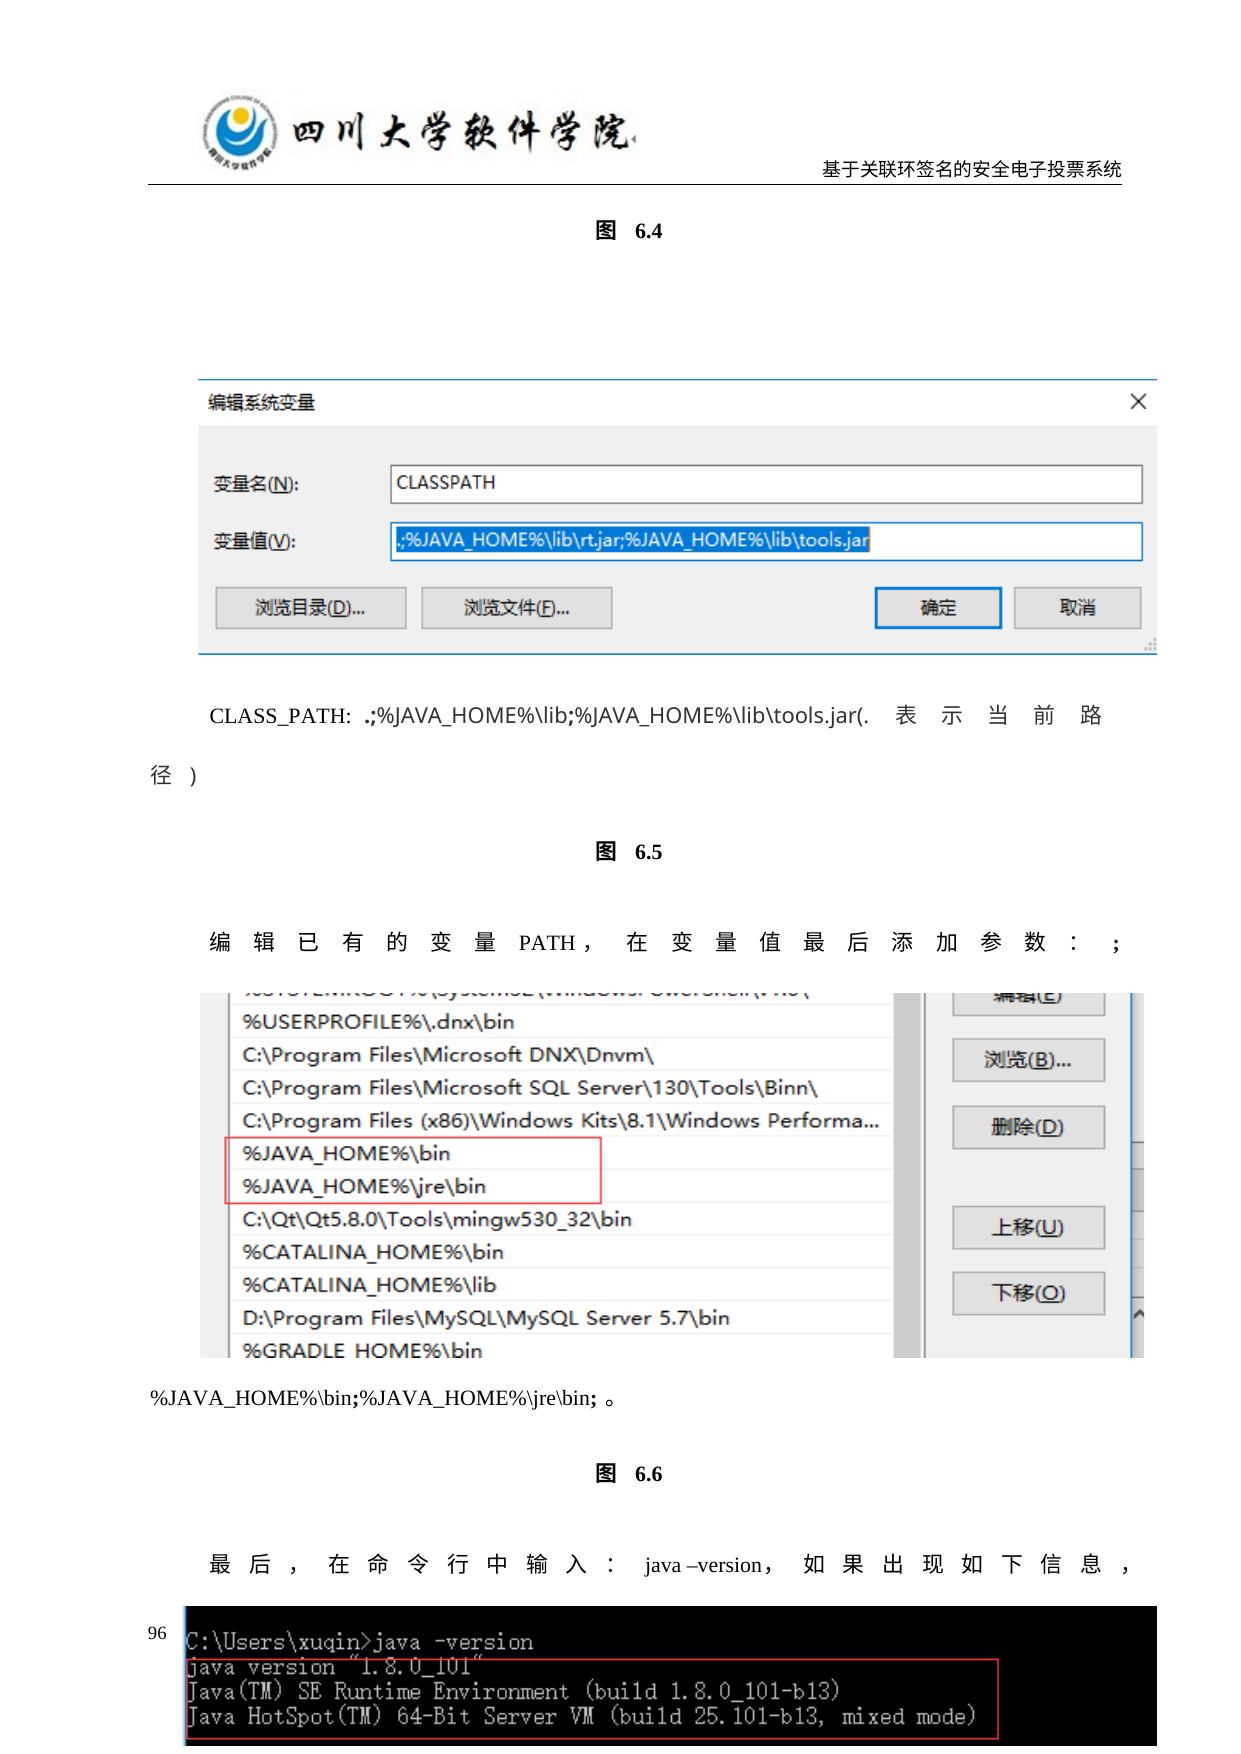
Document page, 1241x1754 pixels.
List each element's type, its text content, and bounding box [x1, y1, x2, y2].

text 最后，在命令行中输入：java –version，如果出现如下信息，则表示配置成功 [150, 1532, 1120, 1593]
picture [200, 993, 1145, 1358]
text 图6.5 [150, 820, 1120, 881]
picture [197, 88, 639, 177]
picture [198, 379, 1158, 655]
text 图6.6 [150, 1441, 1120, 1502]
text 图6.4 [150, 198, 1120, 259]
picture [182, 1606, 1157, 1746]
